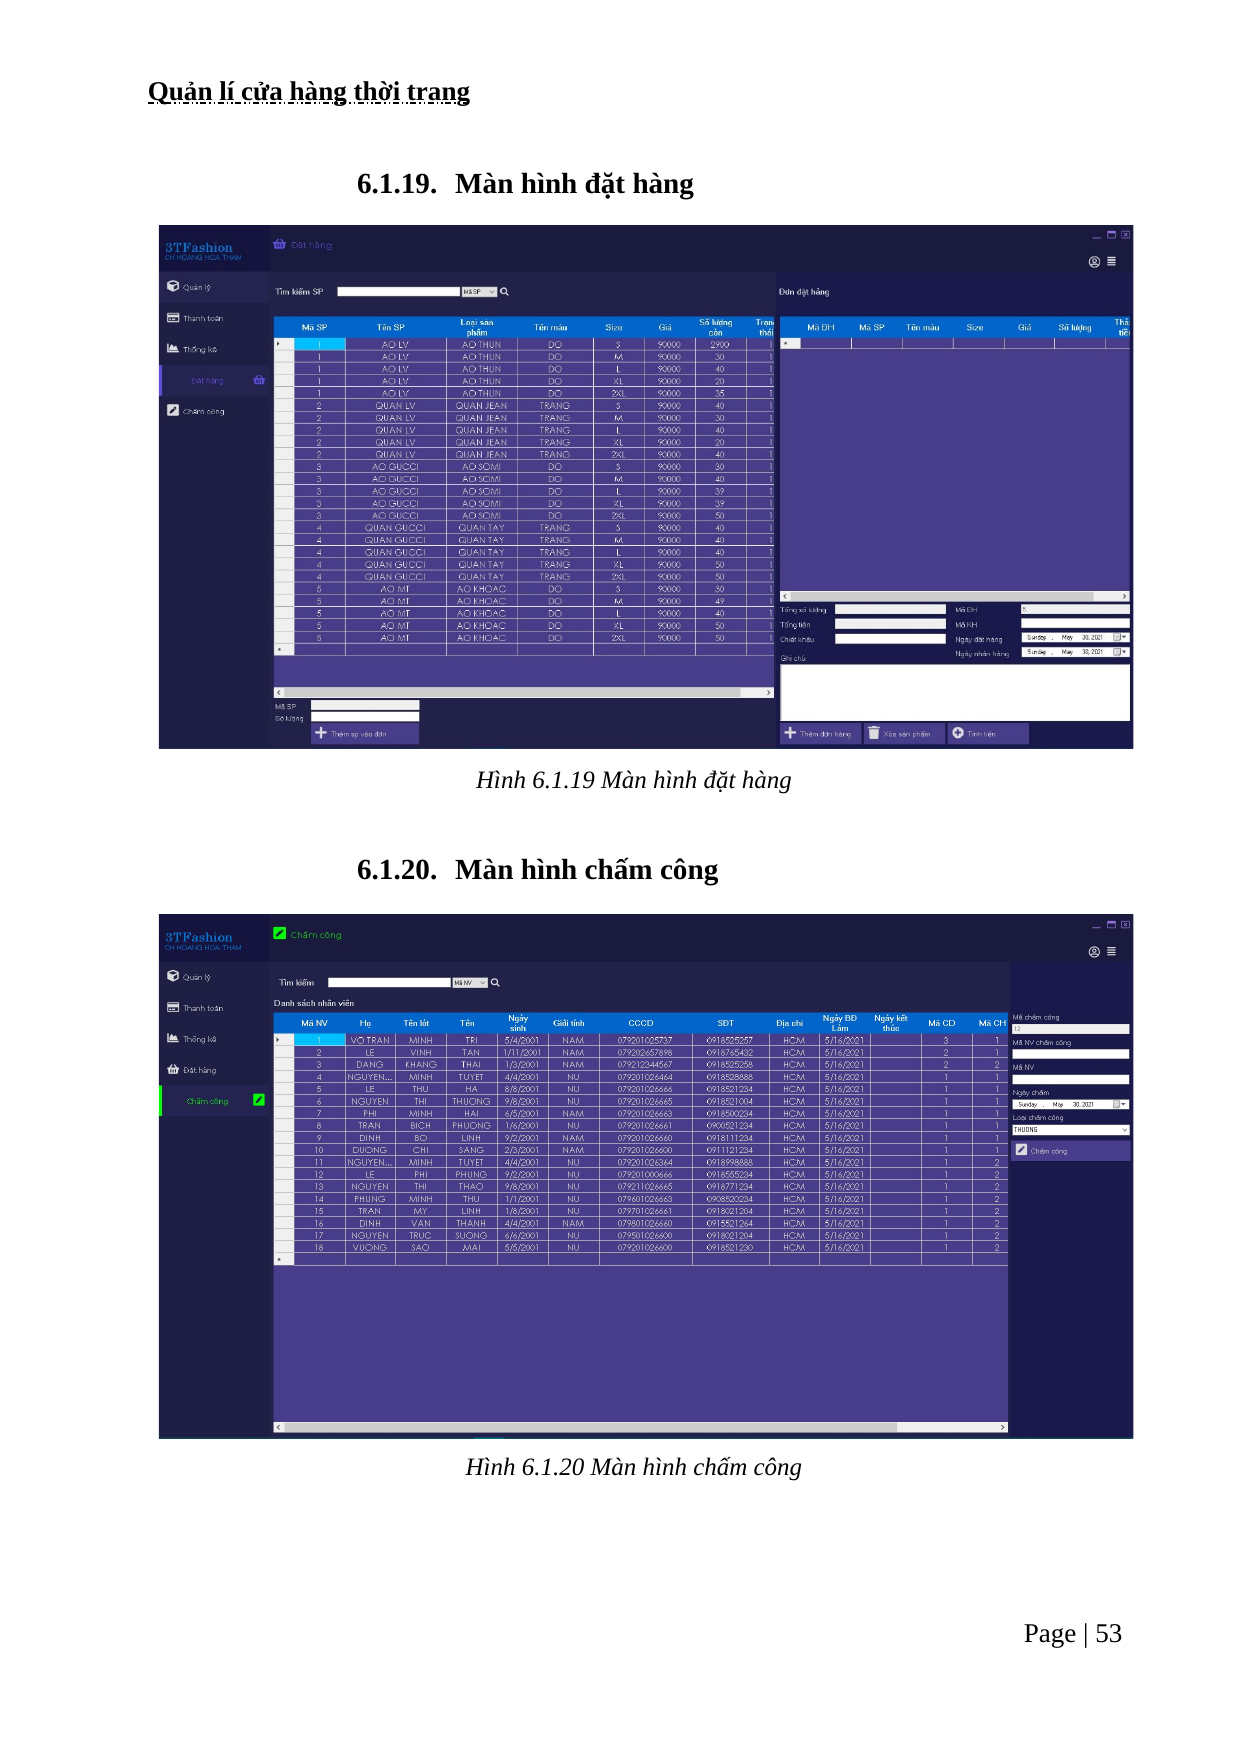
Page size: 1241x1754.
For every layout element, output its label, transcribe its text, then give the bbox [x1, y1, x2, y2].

picture [158, 225, 1134, 749]
subtitle Màn hình đặt hàng [298, 166, 1122, 200]
subtitle Màn hình chấm công [298, 852, 1122, 886]
picture [158, 914, 1134, 1439]
